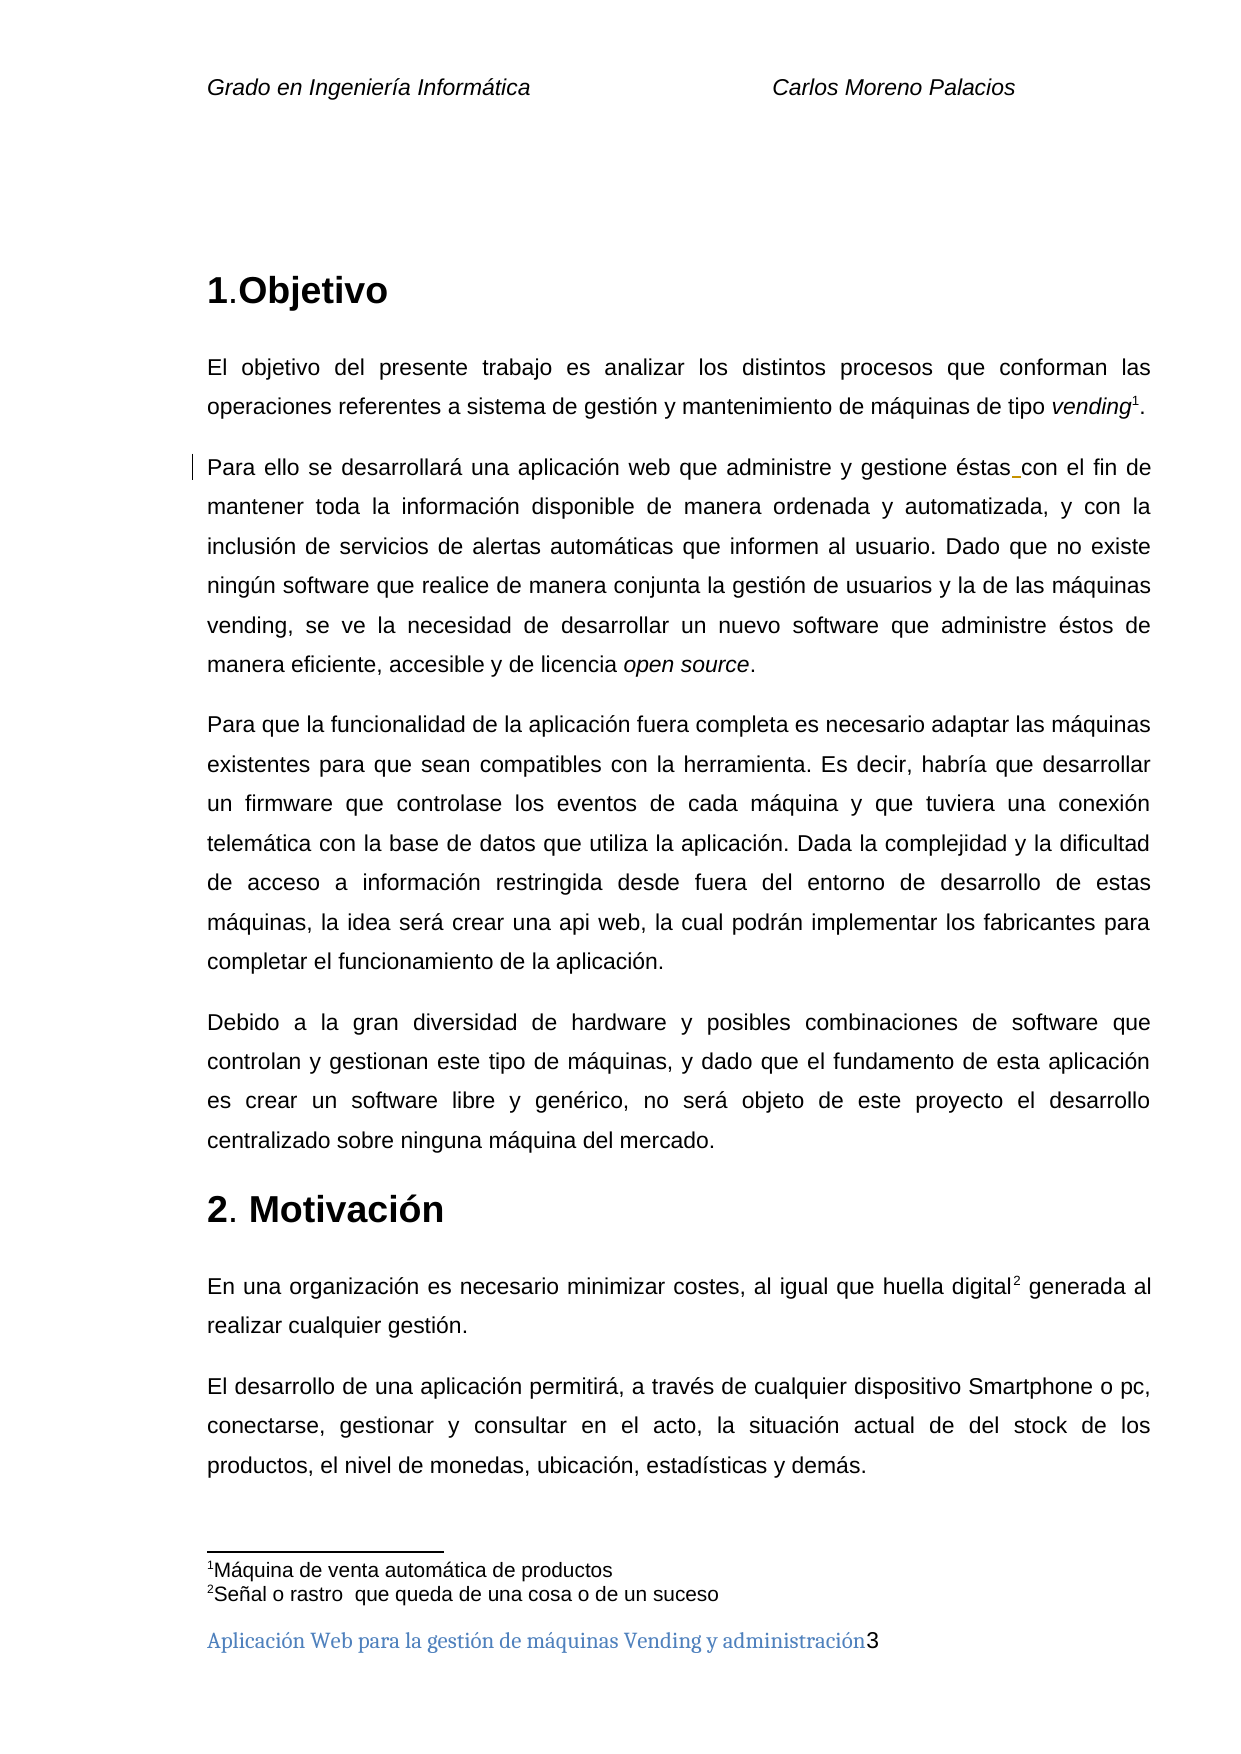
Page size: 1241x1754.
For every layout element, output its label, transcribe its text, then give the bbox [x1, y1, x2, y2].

text Para ello se desarrollará una aplicación web que administre y gestione éstascon el fin de mantener toda la información disponible de manera ordenada y automatizada, y con la inclusión de servicios de alertas automáticas que informen al usuario. Dado que no existe ningún software que realice de manera conjunta la gestión de usuarios y la de las máquinas vending, se ve la necesidad de desarrollar un nuevo software que administre éstos de manera eficiente, accesible y de licencia open source. [207, 454, 1152, 677]
text El objetivo del presente trabajo es analizar los distintos procesos que conforman las operaciones referentes a sistema de gestión y mantenimiento de máquinas de tipo vending. [207, 354, 1152, 420]
text Debido a la gran diversidad de hardware y posibles combinaciones de software que controlan y gestionan este tipo de máquinas, y dado que el fundamento de esta aplicación es crear un software libre y genérico, no será objeto de este proyecto el desarrollo centralizado sobre ninguna máquina del mercado. [207, 1008, 1152, 1153]
text 1.Objetivo [207, 268, 1152, 311]
text El desarrollo de una aplicación permitirá, a través de cualquier dispositivo Smartphone o pc, conectarse, gestionar y consultar en el acto, la situación actual de del stock de los productos, el nivel de monedas, ubicación, estadísticas y demás. [207, 1373, 1152, 1478]
text 2. Motivación [207, 1187, 1152, 1230]
text En una organización es necesario minimizar costes, al igual que huella digital generada al realizar cualquier gestión. [207, 1273, 1152, 1339]
text Para que la funcionalidad de la aplicación fuera completa es necesario adaptar las máquinas existentes para que sean compatibles con la herramienta. Es decir, habría que desarrollar un firmware que controlase los eventos de cada máquina y que tuviera una conexión telemática con la base de datos que utiliza la aplicación. Dada la complejidad y la dificultad de acceso a información restringida desde fuera del entorno de desarrollo de estas máquinas, la idea será crear una api web, la cual podrán implementar los fabricantes para completar el funcionamiento de la aplicación. [207, 711, 1152, 974]
